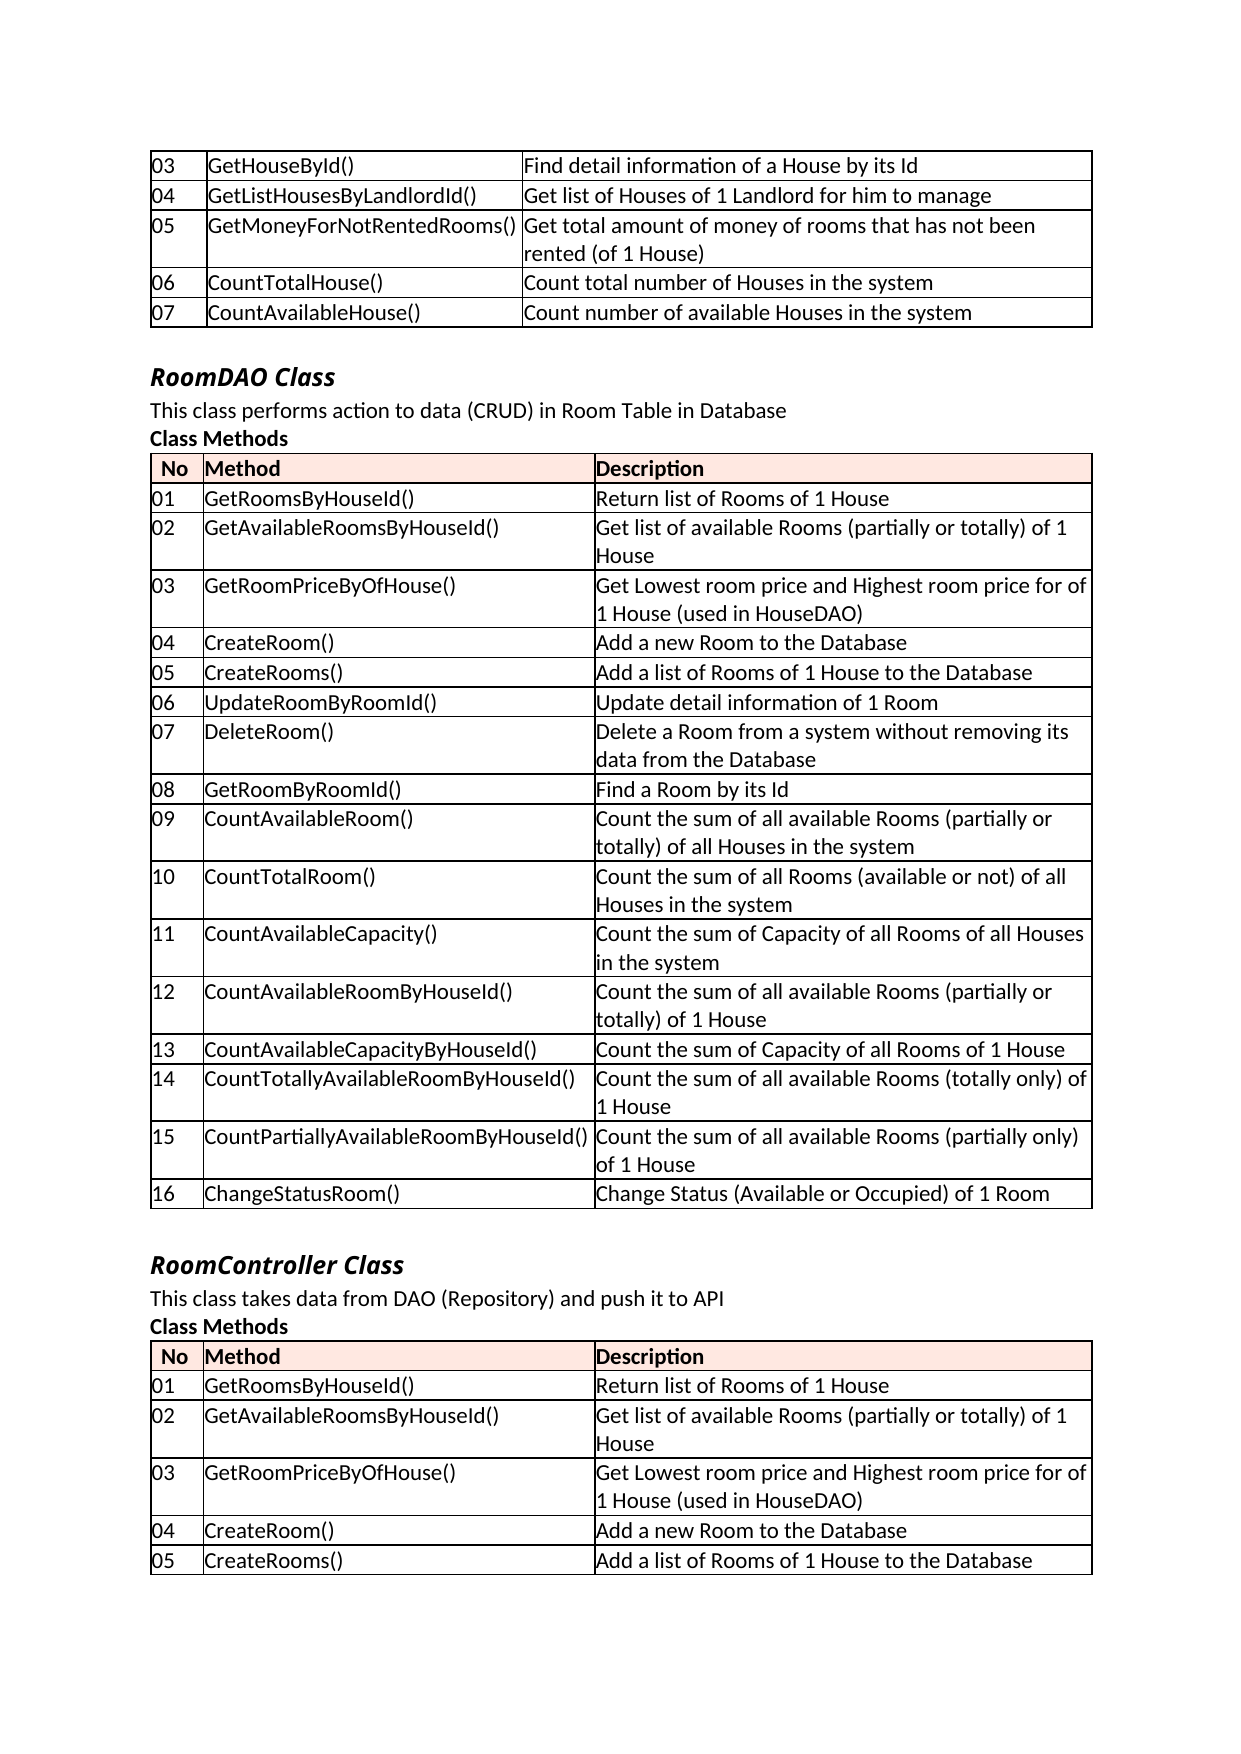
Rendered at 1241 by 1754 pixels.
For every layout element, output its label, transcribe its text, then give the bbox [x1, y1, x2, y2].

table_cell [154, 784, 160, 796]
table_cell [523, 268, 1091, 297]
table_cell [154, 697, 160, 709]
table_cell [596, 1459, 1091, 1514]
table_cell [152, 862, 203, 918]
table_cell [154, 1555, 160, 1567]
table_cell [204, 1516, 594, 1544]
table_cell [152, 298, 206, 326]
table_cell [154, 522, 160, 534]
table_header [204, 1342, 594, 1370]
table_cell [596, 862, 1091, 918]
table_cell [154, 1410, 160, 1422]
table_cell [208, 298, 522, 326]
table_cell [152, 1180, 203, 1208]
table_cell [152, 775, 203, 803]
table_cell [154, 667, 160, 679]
subtitle RoomController Class [150, 1247, 1093, 1281]
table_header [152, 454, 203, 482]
text Class Methods [150, 424, 1093, 452]
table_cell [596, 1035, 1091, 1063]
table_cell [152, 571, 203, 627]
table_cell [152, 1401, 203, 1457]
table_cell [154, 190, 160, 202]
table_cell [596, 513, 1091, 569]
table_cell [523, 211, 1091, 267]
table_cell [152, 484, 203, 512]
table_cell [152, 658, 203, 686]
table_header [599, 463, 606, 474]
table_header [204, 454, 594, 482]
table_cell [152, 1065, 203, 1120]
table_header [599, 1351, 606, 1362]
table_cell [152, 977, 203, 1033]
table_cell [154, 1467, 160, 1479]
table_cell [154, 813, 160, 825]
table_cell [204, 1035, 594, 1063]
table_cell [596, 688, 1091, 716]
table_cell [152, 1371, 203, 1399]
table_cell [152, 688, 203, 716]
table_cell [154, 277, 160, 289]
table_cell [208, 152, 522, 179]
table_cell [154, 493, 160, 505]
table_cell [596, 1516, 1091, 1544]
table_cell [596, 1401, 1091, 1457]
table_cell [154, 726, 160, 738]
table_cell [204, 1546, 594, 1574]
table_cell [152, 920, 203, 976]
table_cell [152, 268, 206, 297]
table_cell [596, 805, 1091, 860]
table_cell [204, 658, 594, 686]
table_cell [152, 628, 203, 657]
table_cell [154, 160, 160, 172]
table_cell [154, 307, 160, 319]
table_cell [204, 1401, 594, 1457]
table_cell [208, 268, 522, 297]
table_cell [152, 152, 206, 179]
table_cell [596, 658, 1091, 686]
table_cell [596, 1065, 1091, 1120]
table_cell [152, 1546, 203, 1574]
subtitle RoomDAO Class [150, 360, 1093, 394]
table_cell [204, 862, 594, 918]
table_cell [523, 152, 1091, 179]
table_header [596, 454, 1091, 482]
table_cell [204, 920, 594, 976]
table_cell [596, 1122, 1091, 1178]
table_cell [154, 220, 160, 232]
text Class Methods [150, 1312, 1093, 1340]
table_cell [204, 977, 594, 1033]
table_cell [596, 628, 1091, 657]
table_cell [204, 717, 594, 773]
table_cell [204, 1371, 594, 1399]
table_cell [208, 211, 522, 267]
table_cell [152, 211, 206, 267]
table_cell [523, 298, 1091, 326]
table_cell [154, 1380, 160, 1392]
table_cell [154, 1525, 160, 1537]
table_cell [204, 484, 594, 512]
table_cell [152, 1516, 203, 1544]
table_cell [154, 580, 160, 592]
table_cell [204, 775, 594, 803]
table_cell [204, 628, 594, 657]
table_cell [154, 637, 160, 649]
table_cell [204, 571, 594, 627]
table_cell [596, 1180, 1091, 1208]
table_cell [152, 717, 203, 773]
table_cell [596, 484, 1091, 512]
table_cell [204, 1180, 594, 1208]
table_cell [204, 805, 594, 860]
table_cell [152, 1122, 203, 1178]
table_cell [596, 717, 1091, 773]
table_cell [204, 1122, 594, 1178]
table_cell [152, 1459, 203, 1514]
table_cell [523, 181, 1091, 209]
text This class takes data from DAO (Repository) and push it to API [150, 1284, 1093, 1312]
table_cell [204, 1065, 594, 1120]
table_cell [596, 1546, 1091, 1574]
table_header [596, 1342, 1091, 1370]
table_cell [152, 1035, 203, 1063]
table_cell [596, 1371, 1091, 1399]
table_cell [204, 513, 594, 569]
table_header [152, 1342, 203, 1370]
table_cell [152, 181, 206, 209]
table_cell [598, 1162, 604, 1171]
text This class performs action to data (CRUD) in Room Table in Database [150, 396, 1093, 424]
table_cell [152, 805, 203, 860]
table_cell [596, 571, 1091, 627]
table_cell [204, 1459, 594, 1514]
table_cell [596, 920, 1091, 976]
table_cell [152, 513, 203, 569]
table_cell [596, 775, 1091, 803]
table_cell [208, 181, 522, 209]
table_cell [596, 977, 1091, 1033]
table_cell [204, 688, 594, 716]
